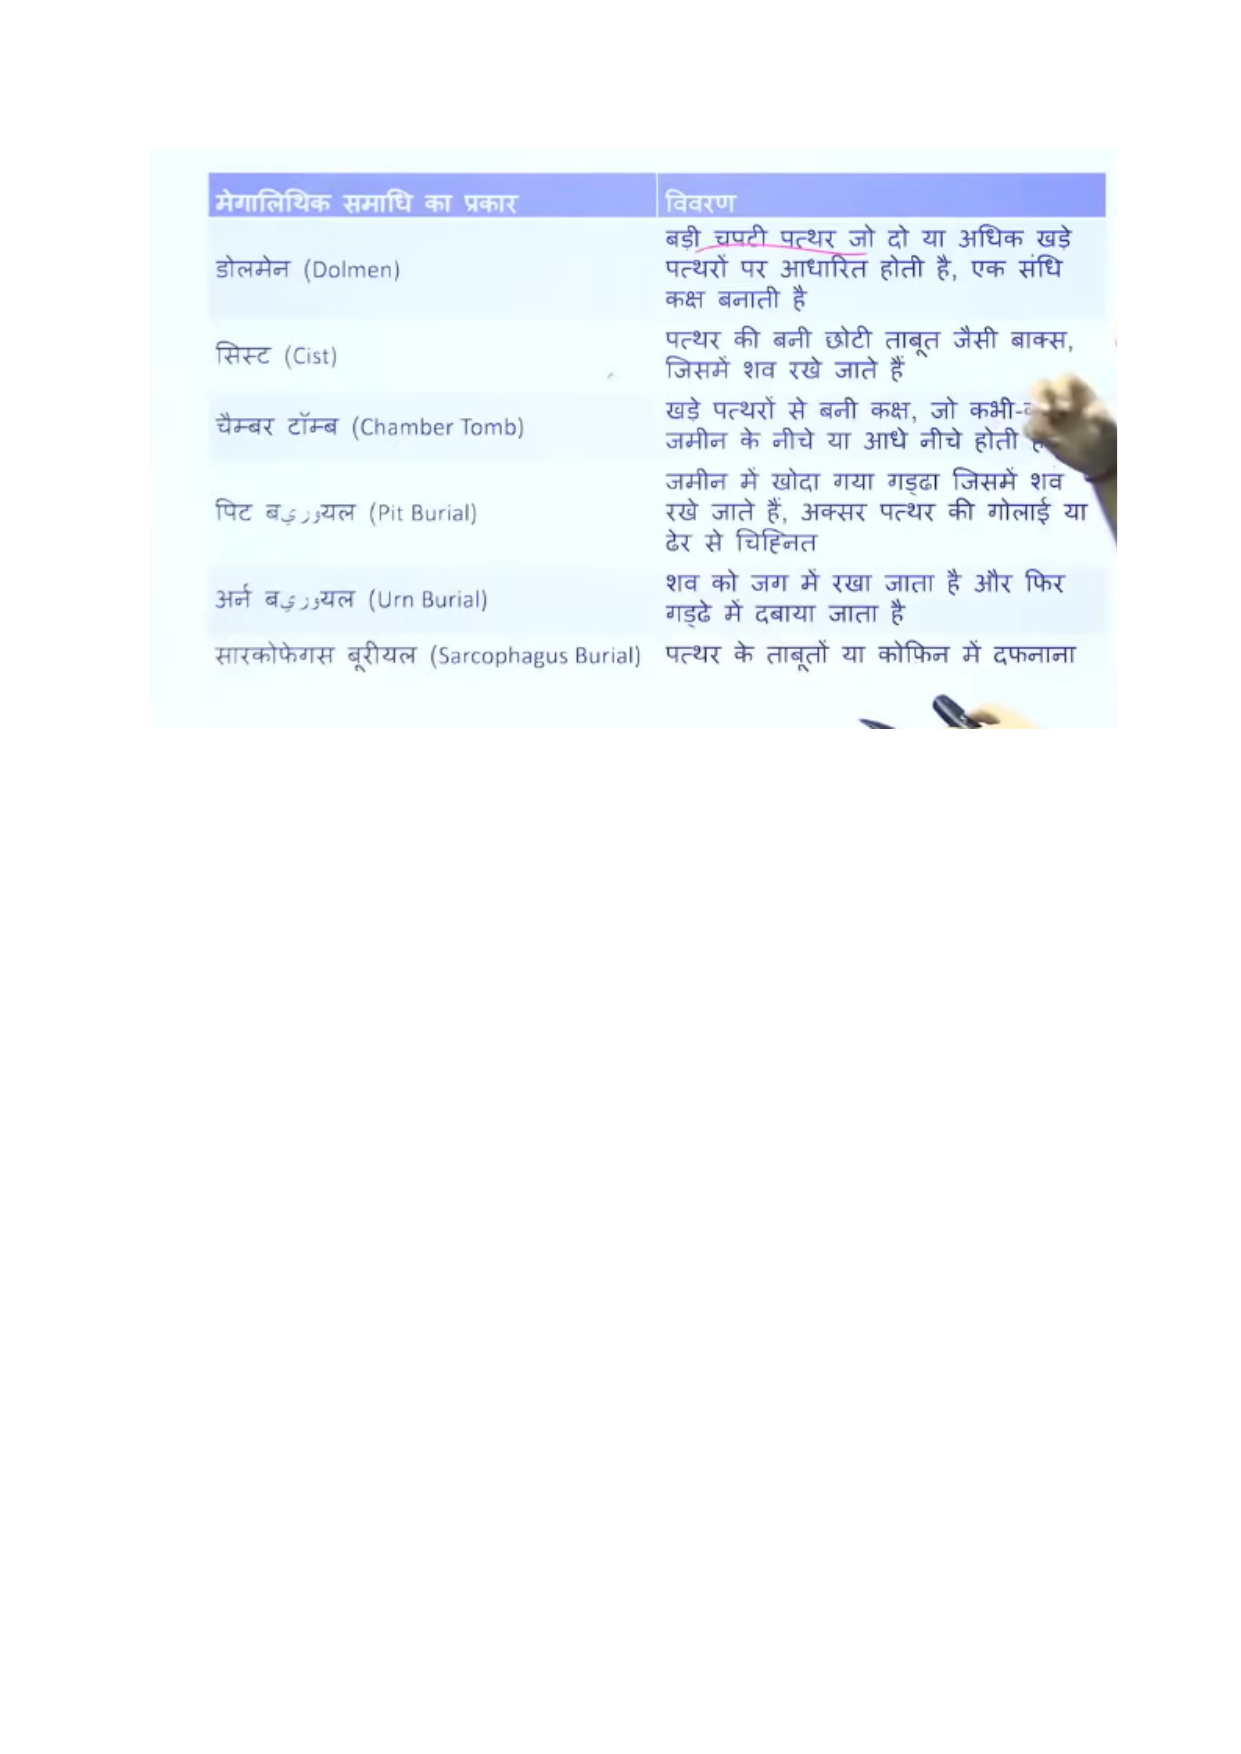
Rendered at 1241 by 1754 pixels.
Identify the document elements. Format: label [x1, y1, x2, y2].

picture [150, 150, 1118, 729]
